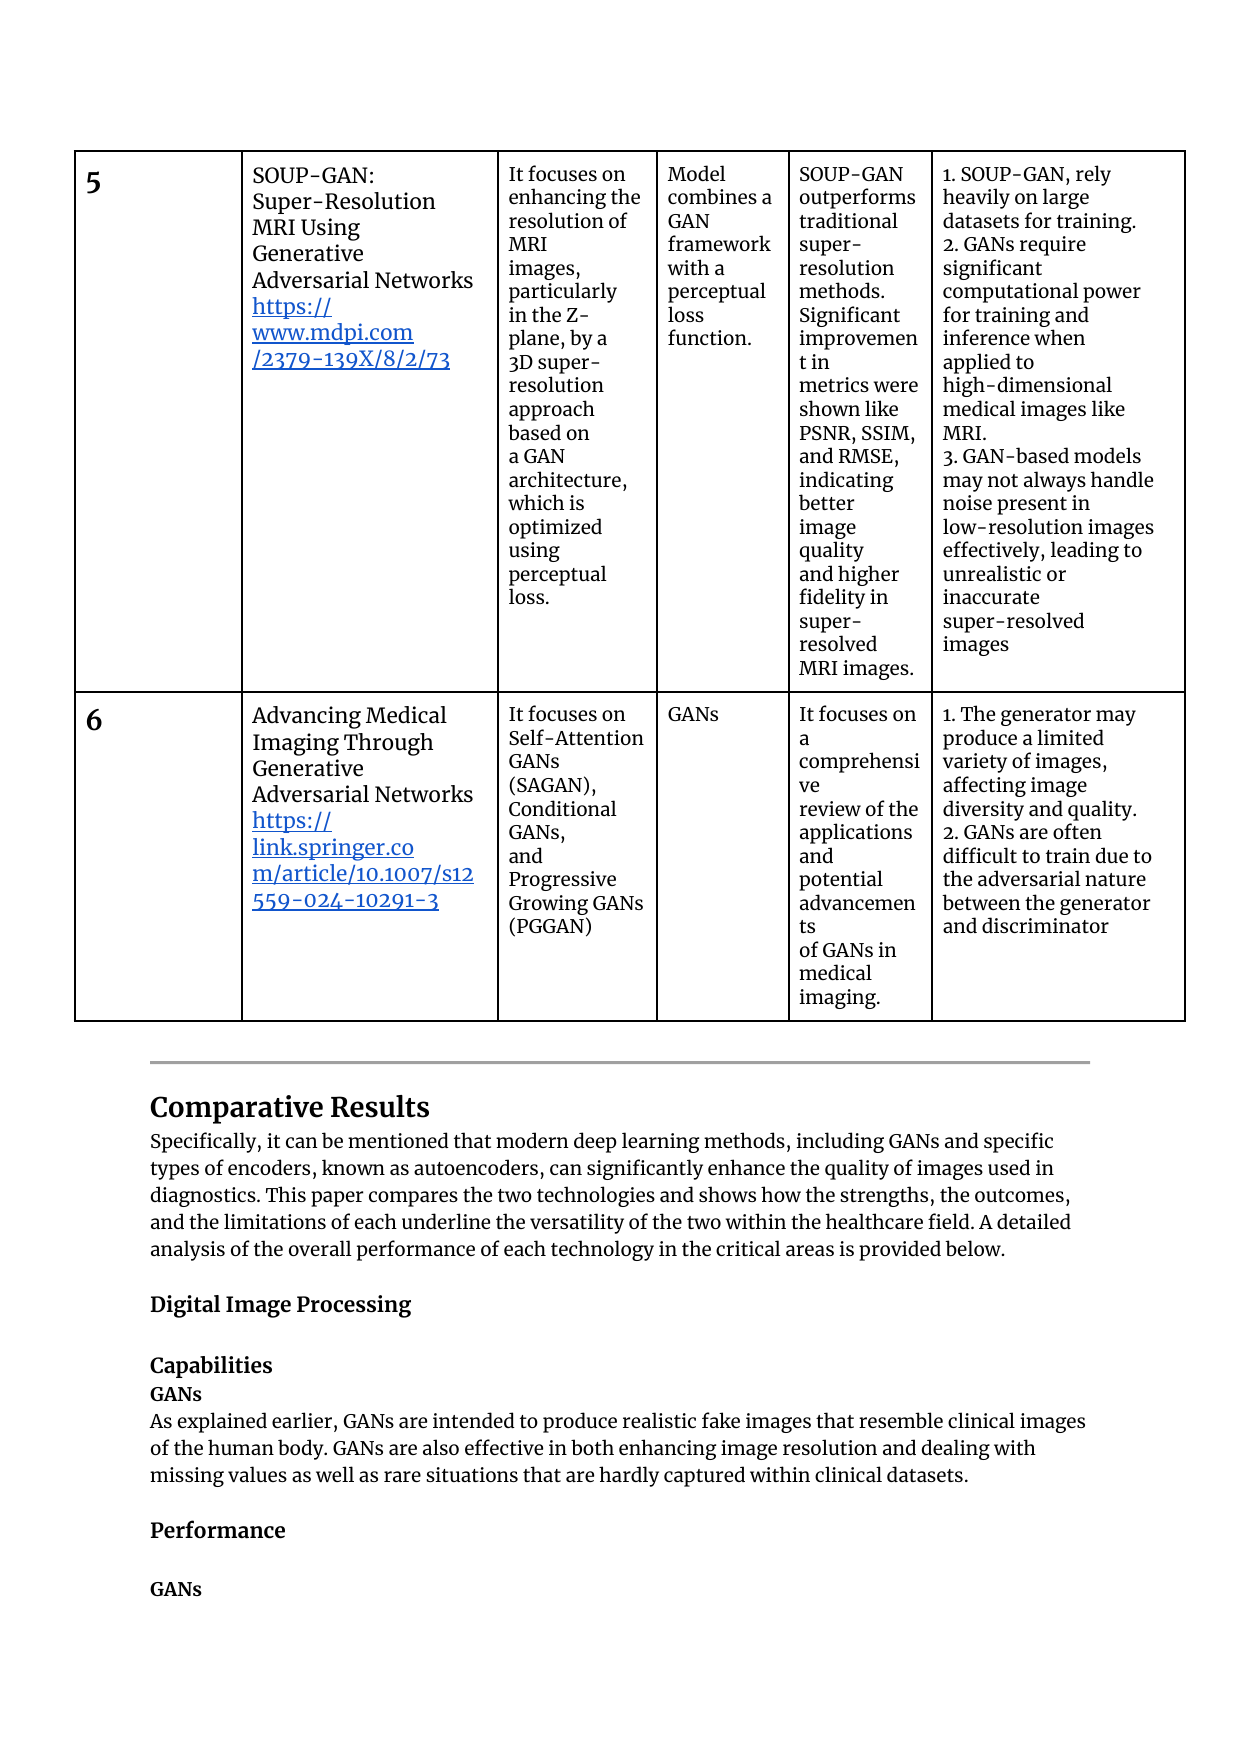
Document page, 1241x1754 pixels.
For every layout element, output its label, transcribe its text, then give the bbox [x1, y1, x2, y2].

text As explained earlier, GANs are intended to produce realistic fake images that resemble clinical images of the human body. GANs are also effective in both enhancing image resolution and dealing with missing values as well as rare situations that are hardly captured within clinical datasets. [150, 1409, 1090, 1487]
text GANs [150, 1383, 1090, 1406]
table_cell It focuses on a comprehensive review of the applications and potential advancements of GANs in medical imaging. [790, 693, 931, 1020]
text Digital Image Processing [150, 1292, 1090, 1318]
table_cell 1. The generator may produce a limited variety of images, affecting image diversity and quality. 2. GANs are often difficult to train due to the adversarial nature between the generator and discriminator [933, 693, 1184, 1020]
table_cell SOUP-GAN: Super-Resolution MRI Using Generative Adversarial Networks https://www.mdpi.com /2379-139X/8/2/73 [243, 152, 497, 691]
text Performance [150, 1517, 1090, 1544]
text Specifically, it can be mentioned that modern deep learning methods, including GANs and specific types of encoders, known as autoencoders, can significantly enhance the quality of images used in diagnostics. This paper compares the two technologies and shows how the strengths, the outcomes, and the limitations of each underline the versatility of the two within the healthcare field. A detailed analysis of the overall performance of each technology in the critical areas is provided below. [150, 1130, 1090, 1262]
table_cell GANs [658, 693, 788, 1020]
table_cell It focuses on Self-Attention GANs (SAGAN), Conditional GANs, and Progressive Growing GANs (PGGAN) [499, 693, 656, 1020]
table_cell 1. SOUP-GAN, rely heavily on large datasets for training. 2. GANs require significant computational power for training and inference when applied to high-dimensional medical images like MRI. 3. GAN-based models may not always handle noise present in low-resolution images effectively, leading to unrealistic or inaccurate super-resolved images [933, 152, 1184, 691]
text Comparative Results [150, 1091, 1090, 1125]
text Capabilities [150, 1352, 1090, 1379]
table_cell 5 [76, 152, 241, 691]
table_cell Model combines a GAN framework with a perceptual loss function. [658, 152, 788, 691]
table_cell SOUP-GAN outperforms traditional super-resolution methods. Significant improvement in metrics were shown like PSNR, SSIM, and RMSE, indicating better image quality and higher fidelity in super-resolved MRI images. [790, 152, 931, 691]
text GANs [150, 1578, 1090, 1601]
table_cell Advancing Medical Imaging Through Generative Adversarial Networks https://link.springer.co m/article/10.1007/s12 559-024-10291-3 [243, 693, 497, 1020]
table_cell 6 [76, 693, 241, 1020]
table_cell It focuses on enhancing the resolution of MRI images, particularly in the Z-plane, by a 3D super-resolution approach based on a GAN architecture, which is optimized using perceptual loss. [499, 152, 656, 691]
